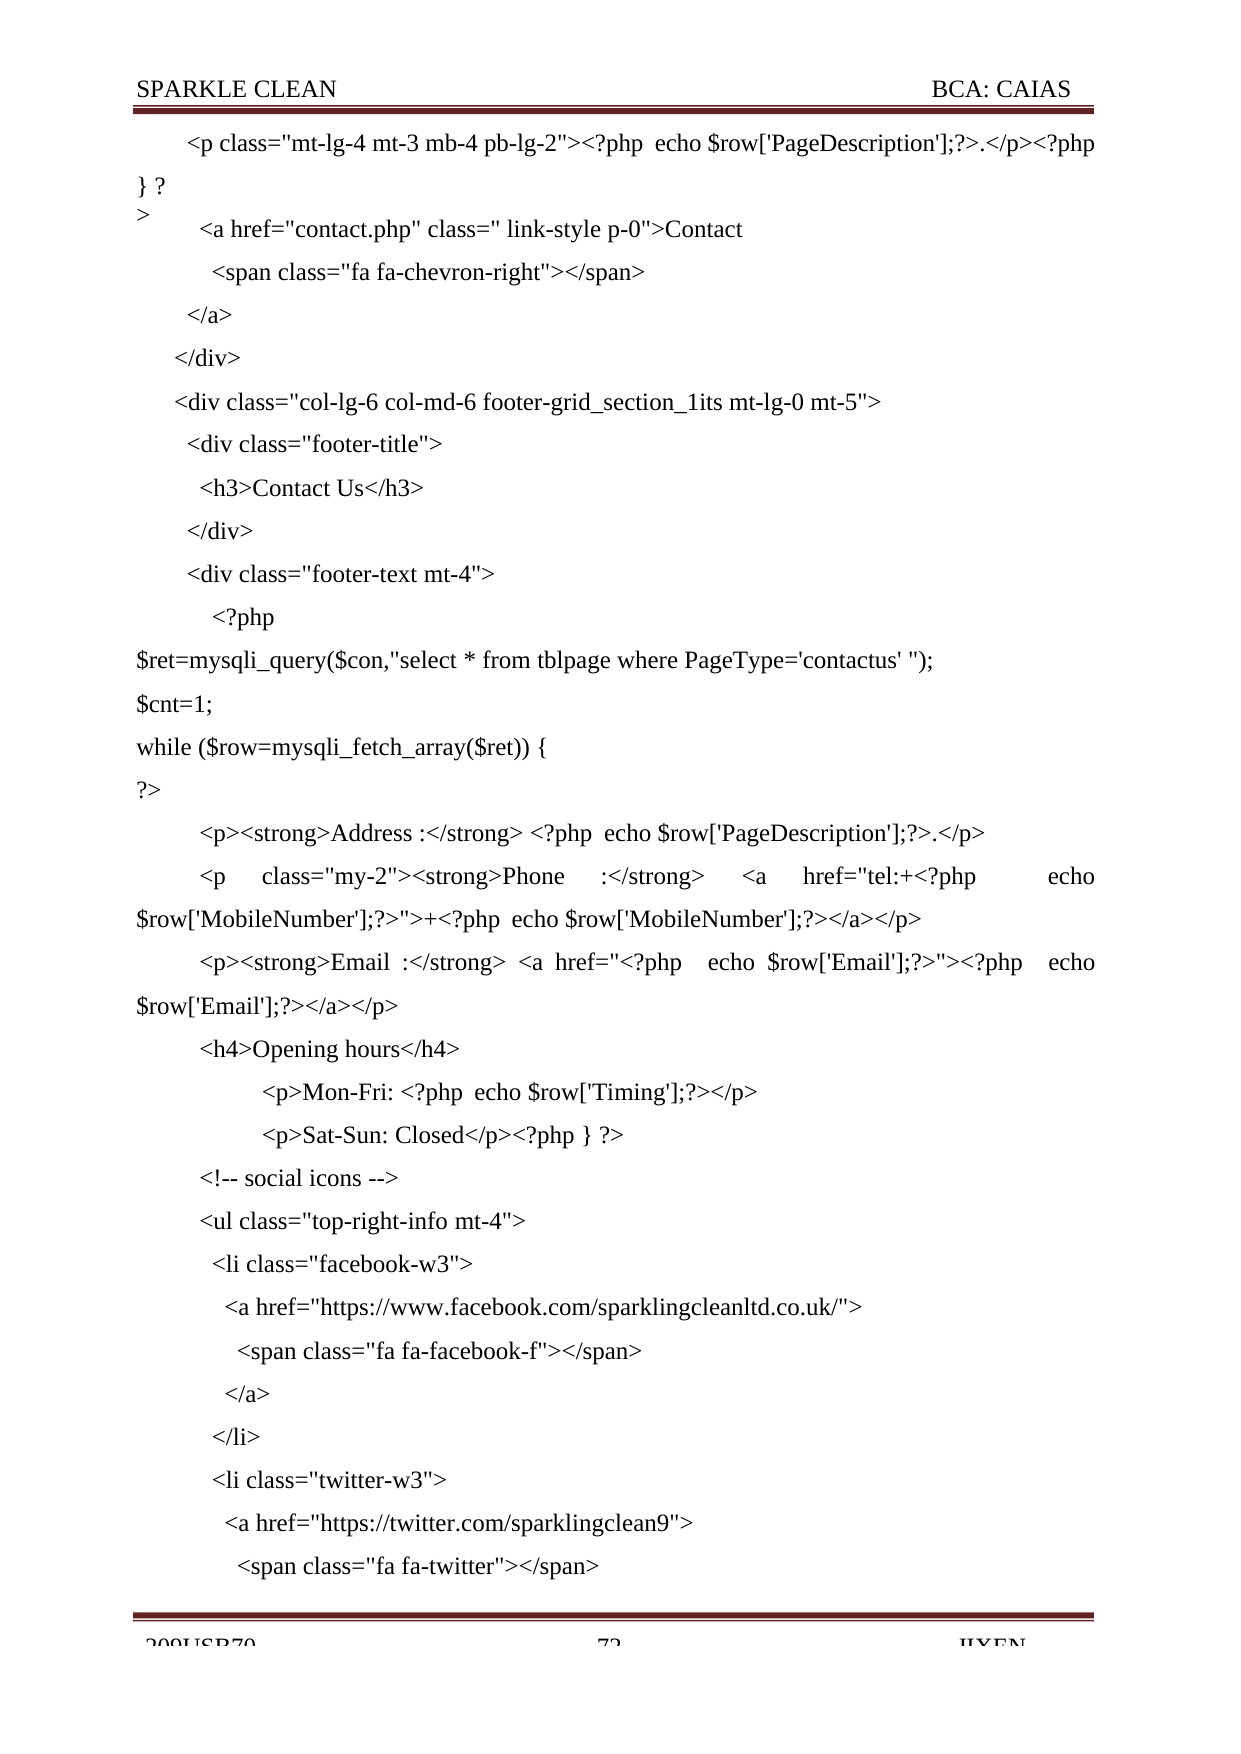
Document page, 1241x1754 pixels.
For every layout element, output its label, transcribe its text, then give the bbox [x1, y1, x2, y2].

text <div class="footer-title"> [186, 429, 1146, 458]
text </div> [174, 343, 1146, 372]
text </a> [224, 1379, 1146, 1408]
text </a> [186, 301, 1146, 329]
text <p>Sat-Sun: Closed</p><?php } ?> [262, 1120, 1146, 1148]
text <li class="facebook-w3"> [212, 1249, 1146, 1278]
text <div class="footer-text mt-4"> [186, 559, 1146, 588]
text <h4>Opening hours</h4> [199, 1034, 1146, 1062]
text <h3>Contact Us</h3> [199, 473, 1146, 502]
text <ul class="top-right-info mt-4"> [199, 1206, 1146, 1235]
text <?php [212, 602, 1146, 631]
text <a href="https://www.facebook.com/sparklingcleanltd.co.uk/"> [224, 1292, 1146, 1321]
text <p><strong>Address :</strong> <?php echo $row['PageDescription'];?>.</p> [199, 818, 1146, 847]
text <a href="contact.php" class=" link-style p-0">Contact [199, 214, 1146, 243]
text } ?> [136, 171, 179, 228]
text <span class="fa fa-facebook-f"></span> [237, 1336, 1146, 1364]
text </li> [212, 1422, 1146, 1451]
text while ($row=mysqli_fetch_array($ret)) { [136, 732, 1146, 760]
text <span class="fa fa-twitter"></span> [237, 1551, 1146, 1580]
text ?> [136, 775, 1146, 803]
text <div class="col-lg-6 col-md-6 footer-grid_section_1its mt-lg-0 mt-5"> [174, 387, 1146, 415]
text $ret=mysqli_query($con,"select * from tblpage where PageType='contactus' "); [136, 646, 1146, 674]
text <li class="twitter-w3"> [212, 1465, 1146, 1494]
text $row['Email'];?></a></p> [136, 991, 1146, 1019]
text <p>Mon-Fri: <?php echo $row['Timing'];?></p> [262, 1077, 1146, 1106]
text $row['MobileNumber'];?>">+<?php echo $row['MobileNumber'];?></a></p> [136, 904, 1146, 933]
text <a href="https://twitter.com/sparklingclean9"> [224, 1508, 1146, 1537]
text <!-- social icons --> [199, 1163, 1146, 1192]
text <p class="mt-lg-4 mt-3 mb-4 pb-lg-2"><?php echo $row['PageDescription'];?>.</p><?php [186, 128, 1146, 157]
text $cnt=1; [136, 689, 1146, 717]
text <p><strong>Email :</strong> <a href="<?php echo $row['Email'];?>"><?php echo [199, 947, 1146, 976]
text <span class="fa fa-chevron-right"></span> [211, 257, 1146, 286]
text <p class="my-2"><strong>Phone :</strong> <a href="tel:+<?php echo [199, 861, 1146, 890]
text </div> [186, 516, 1146, 545]
